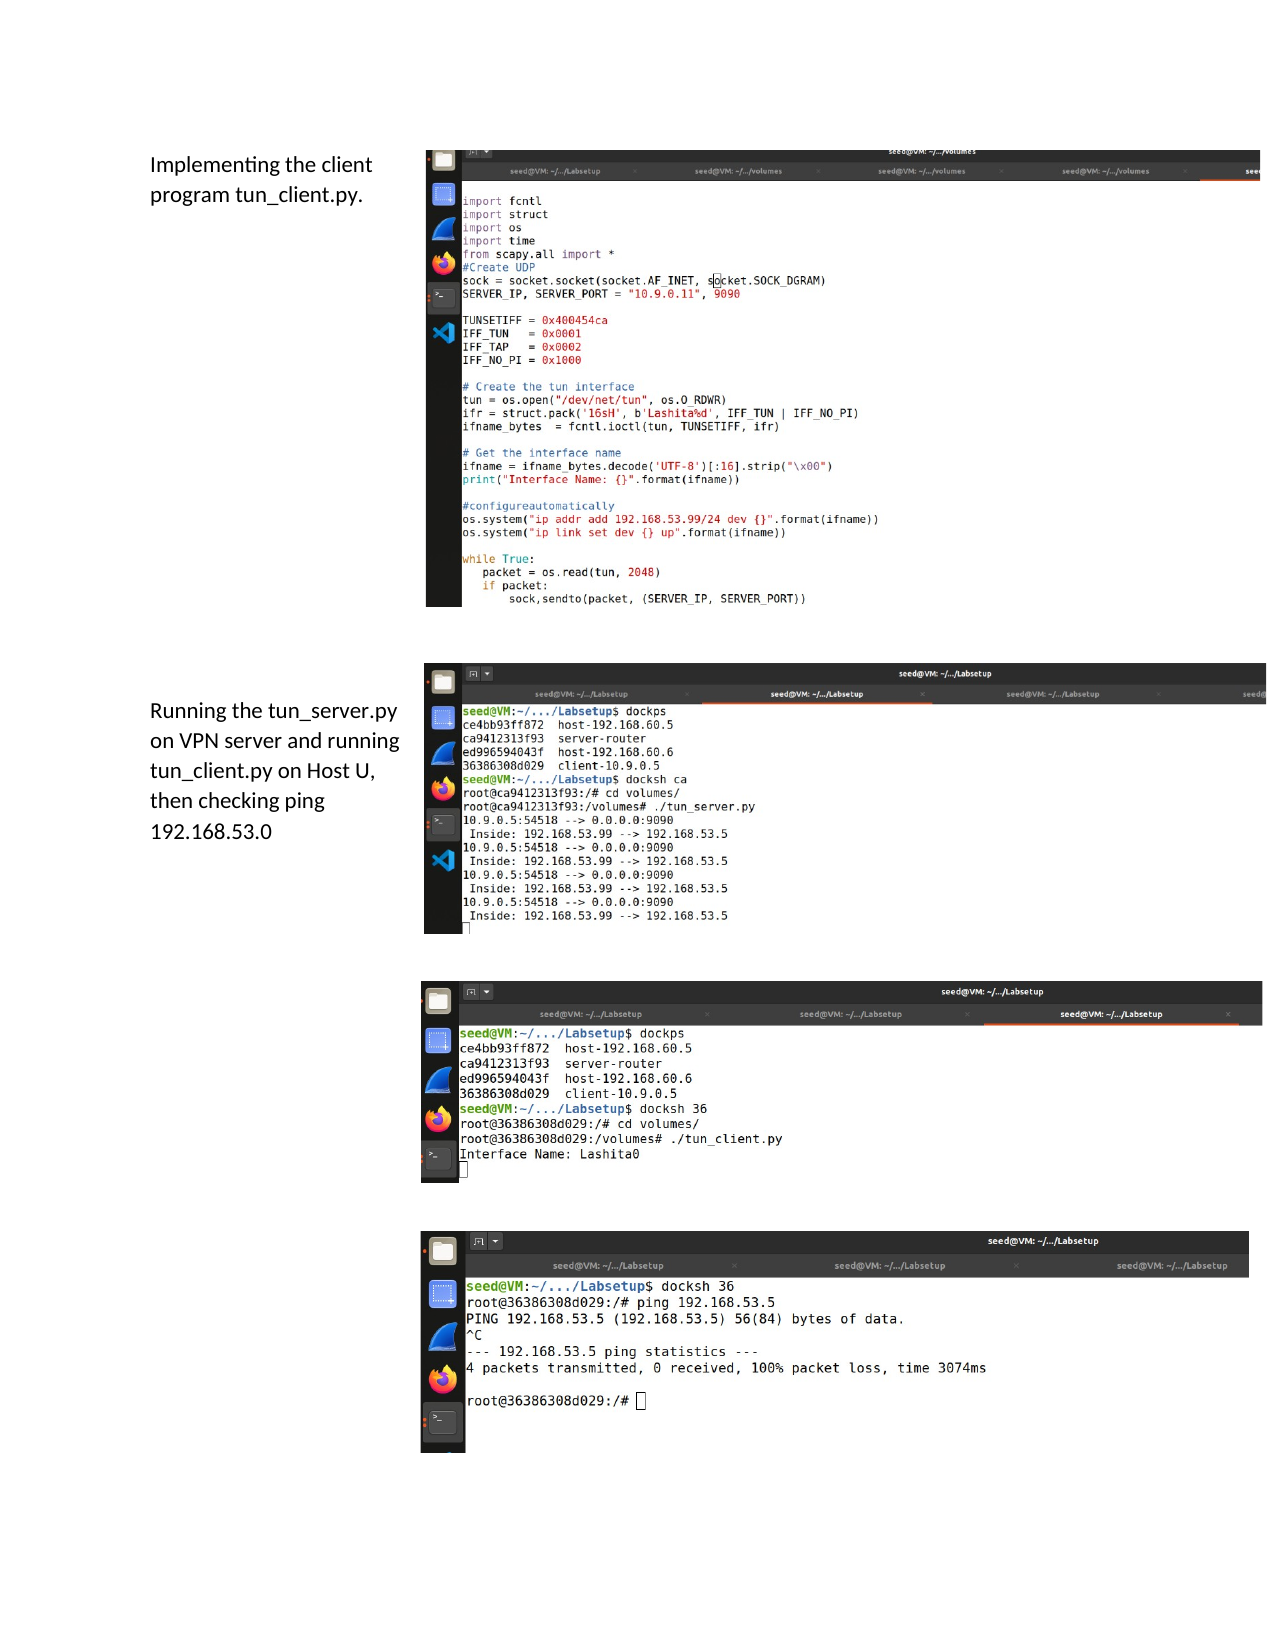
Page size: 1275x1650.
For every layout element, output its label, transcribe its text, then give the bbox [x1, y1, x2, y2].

picture [424, 663, 1267, 934]
picture [421, 981, 1263, 1183]
picture [425, 150, 1260, 607]
picture [420, 1231, 1249, 1453]
text Running the tun_server.py on VPN server and running tun_client.py on Host U, then checking ping 192.168.53.0 [150, 696, 402, 845]
text Implementing the client program tun_client.py. [150, 150, 375, 208]
